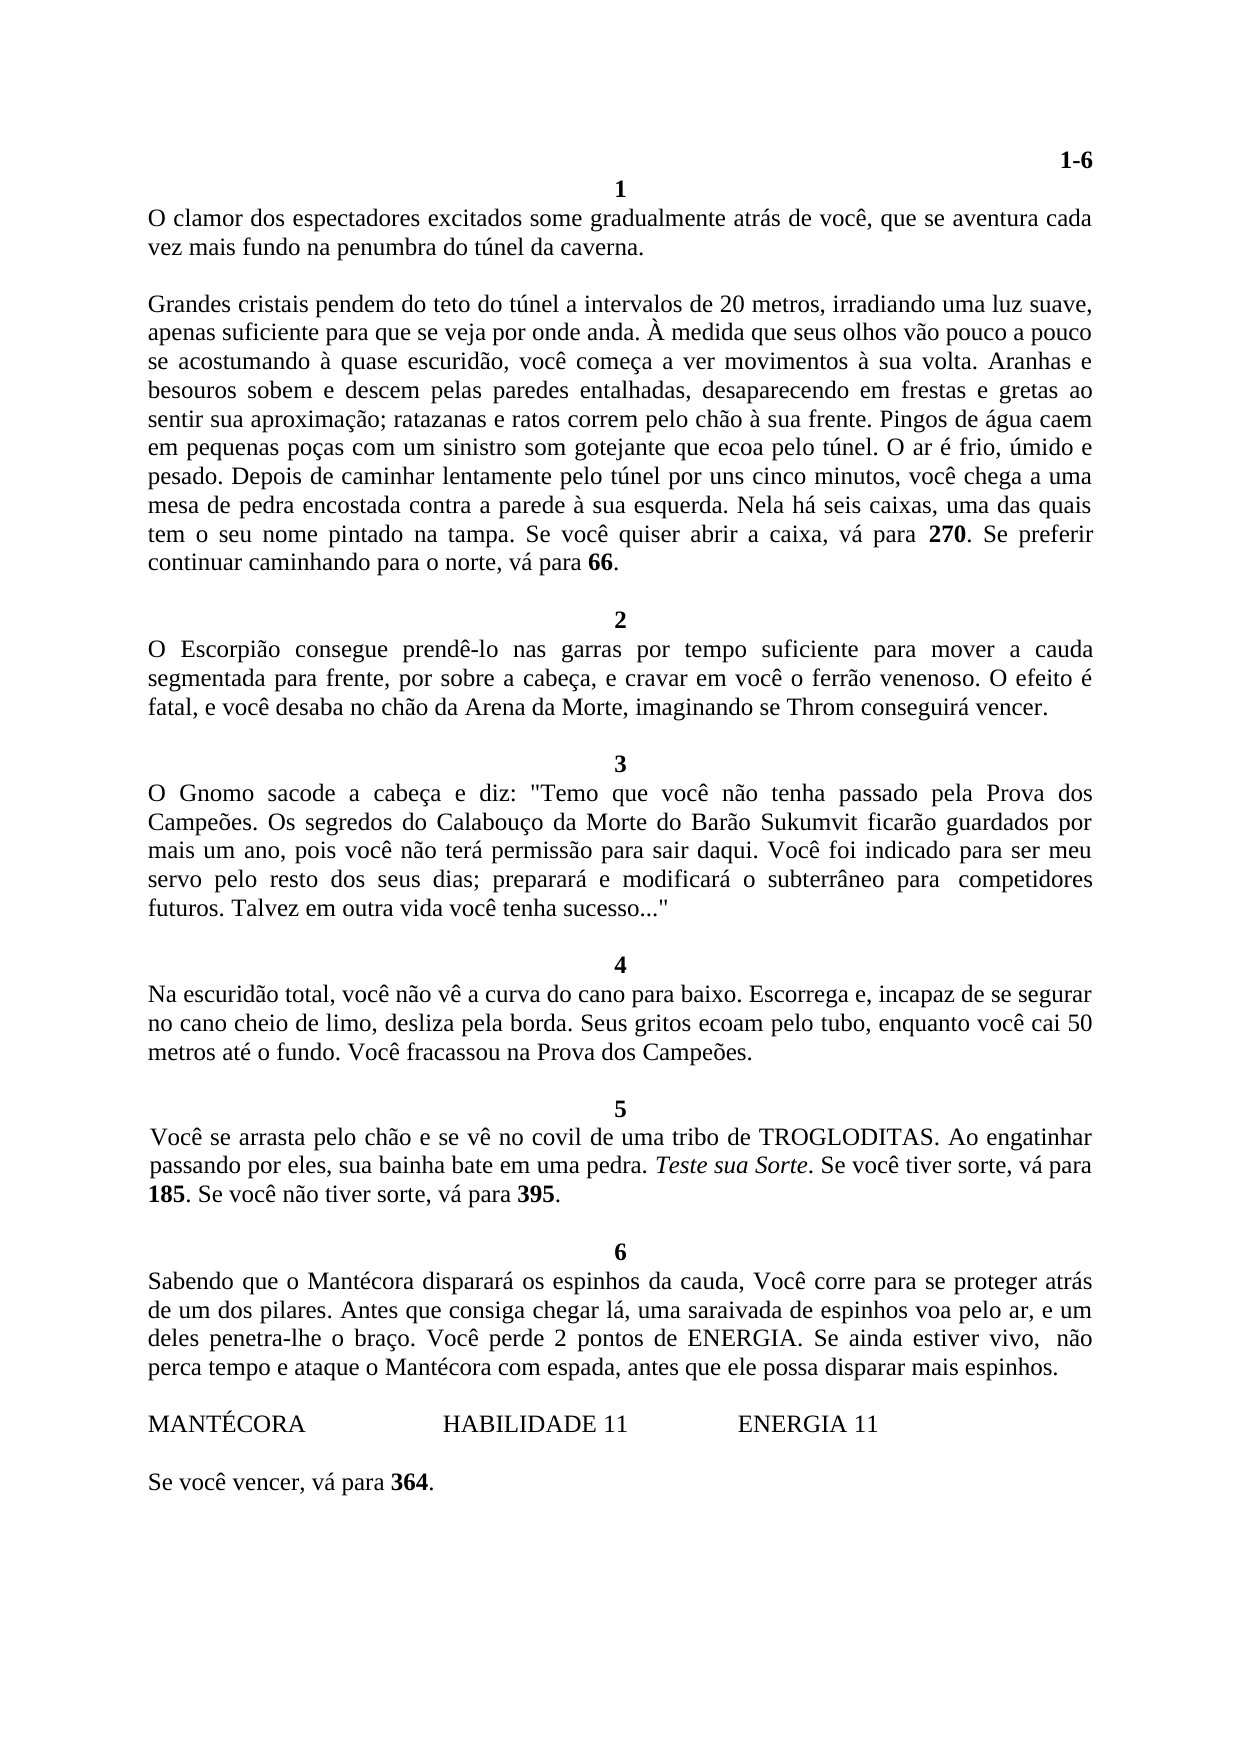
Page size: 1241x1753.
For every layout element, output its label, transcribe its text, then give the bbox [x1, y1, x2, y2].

text Sabendo que o Mantécora disparará os espinhos da cauda, Você corre para se proteger atrás de um dos pilares. Antes que consiga chegar lá, uma saraivada de espinhos voa pelo ar, e um deles penetra-lhe o braço. Você perde 2 pontos de ENERGIA. Se ainda estiver vivo, não perca tempo e ataque o Mantécora com espada, antes que ele possa disparar mais espinhos. [148, 1266, 1093, 1381]
text Você se arrasta pelo chão e se vê no covil de uma tribo de TROGLODITAS. Ao engatinhar passando por eles, sua bainha bate em uma pedra. Teste sua Sorte. Se você tiver sorte, vá para [146, 1123, 1095, 1179]
text MANTÉCORA HABILIDADE 11 ENERGIA 11 [148, 1409, 1240, 1438]
subtitle 2 [0, 606, 1240, 634]
subtitle 6 [0, 1237, 1240, 1266]
text 1 [0, 174, 1240, 203]
text Grandes cristais pendem do teto do túnel a intervalos de 20 metros, irradiando uma luz suave, apenas suficiente para que se veja por onde anda. À medida que seus olhos vão pouco a pouco se acostumando à quase escuridão, você começa a ver movimentos à sua volta. Aranhas e besouros sobem e descem pelas paredes entalhadas, desaparecendo em frestas e gretas ao sentir sua aproximação; ratazanas e ratos correm pelo chão à sua frente. Pingos de água caem em pequenas poças com um sinistro som gotejante que ecoa pelo túnel. O ar é frio, úmido e pesado. Depois de caminhar lentamente pelo túnel por uns cinco minutos, você chega a uma mesa de pedra encostada contra a parede à sua esquerda. Nela há seis caixas, uma das quais tem o seu nome pintado na tampa. Se você quiser abrir a caixa, vá para 270. Se preferir continuar caminhando para o norte, vá para 66. [148, 289, 1093, 576]
text O clamor dos espectadores excitados some gradualmente atrás de você, que se aventura cada vez mais fundo na penumbra do túnel da caverna. [148, 203, 1093, 260]
subtitle 5 [0, 1094, 1240, 1123]
text Na escuridão total, você não vê a curva do cano para baixo. Escorrega e, incapaz de se segurar no cano cheio de limo, desliza pela borda. Seus gritos ecoam pelo tubo, enquanto você cai 50 metros até o fundo. Você fracassou na Prova dos Campeões. [148, 979, 1093, 1065]
text O Gnomo sacode a cabeça e diz: "Temo que você não tenha passado pela Prova dos Campeões. Os segredos do Calabouço da Morte do Barão Sukumvit ficarão guardados por mais um ano, pois você não terá permissão para sair daqui. Você foi indicado para ser meu servo pelo resto dos seus dias; preparará e modificará o subterrâneo para competidores futuros. Talvez em outra vida você tenha sucesso..." [148, 778, 1093, 922]
text 185. Se você não tiver sorte, vá para 395. [148, 1179, 1240, 1208]
text O Escorpião consegue prendê-lo nas garras por tempo suficiente para mover a cauda segmentada para frente, por sobre a cabeça, e cravar em você o ferrão venenoso. O efeito é fatal, e você desaba no chão da Arena da Morte, imaginando se Throm conseguirá vencer. [148, 634, 1093, 720]
subtitle 3 [0, 749, 1240, 778]
subtitle 1-6 [1007, 145, 1145, 174]
text Se você vencer, vá para 364. [148, 1467, 1240, 1496]
subtitle 4 [0, 951, 1240, 979]
